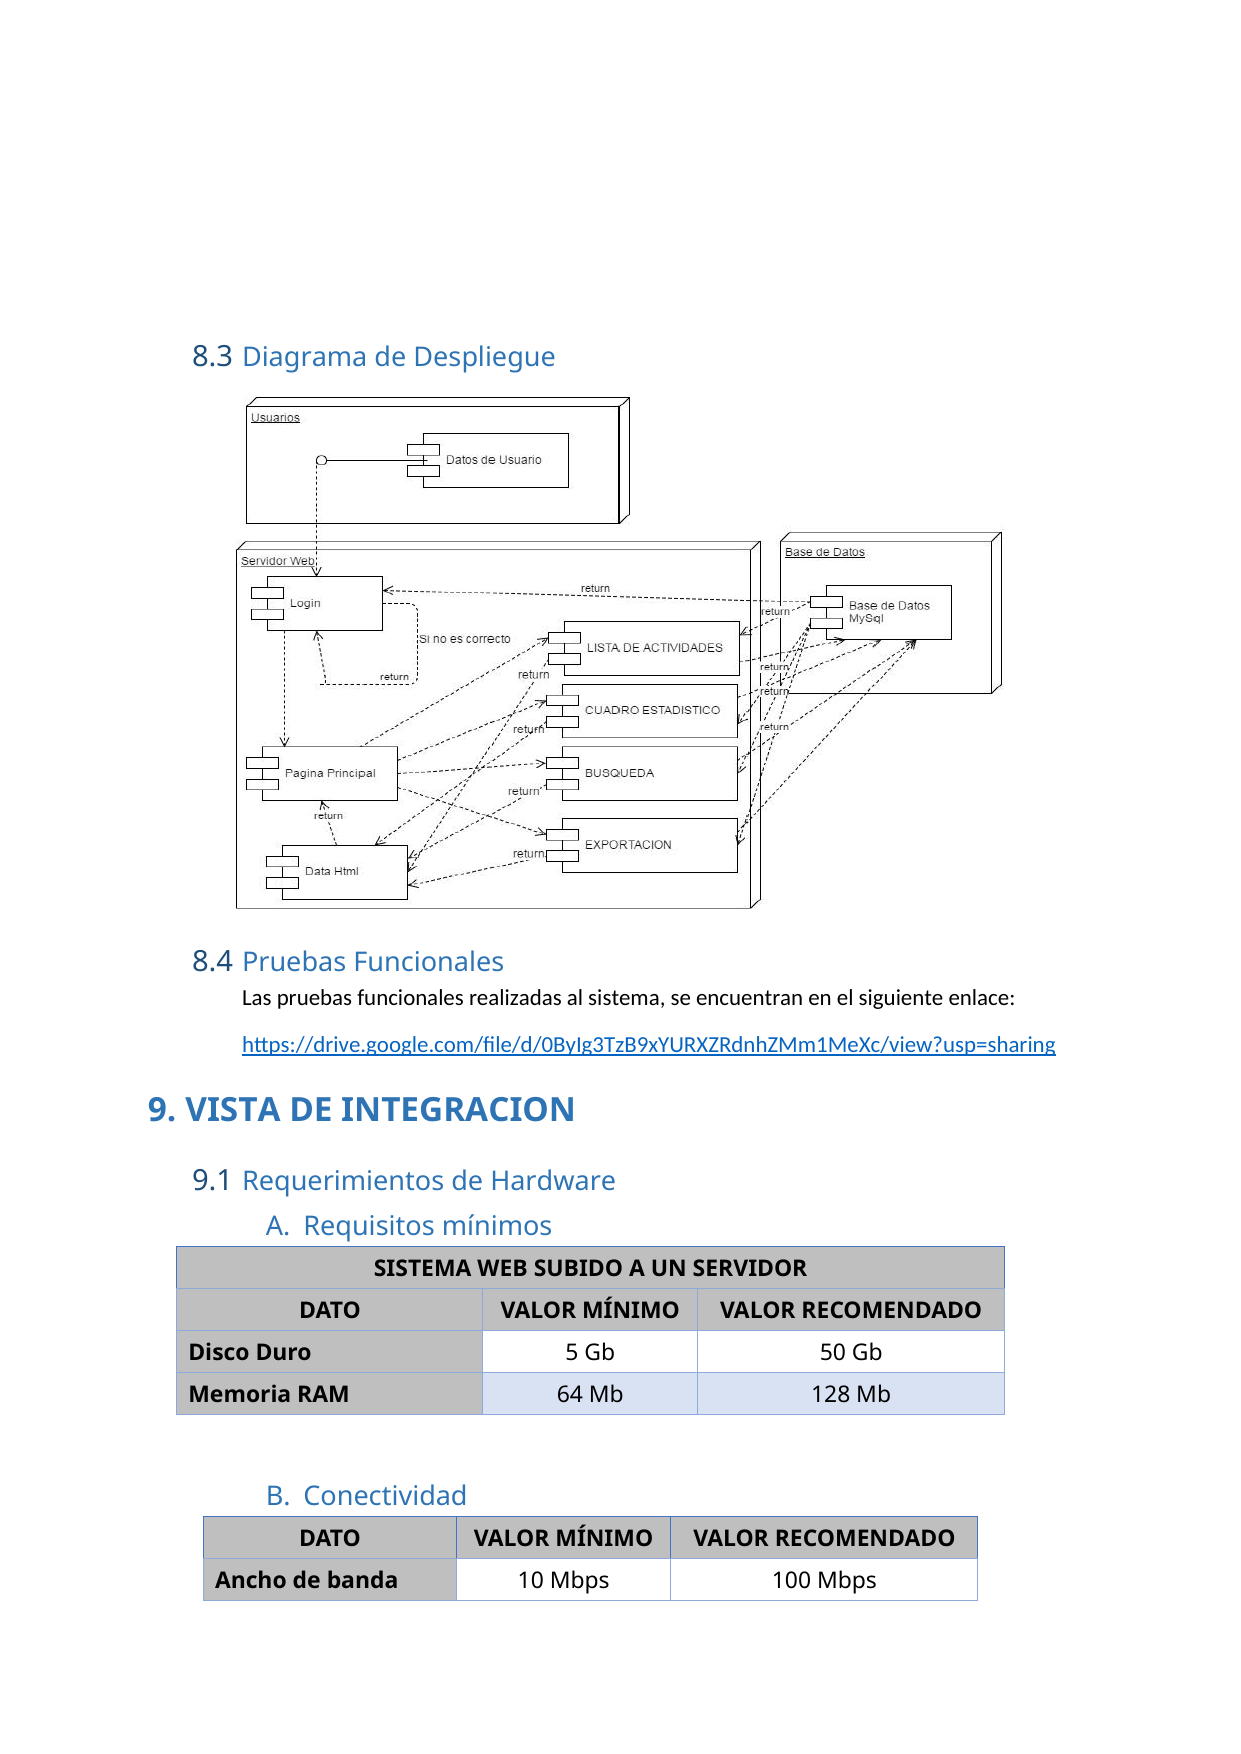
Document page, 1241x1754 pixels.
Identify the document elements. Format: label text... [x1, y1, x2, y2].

picture [235, 396, 1004, 909]
table_cell Ancho de banda [204, 1559, 456, 1600]
table_cell 10 Mbps [457, 1559, 670, 1600]
table_cell Memoria RAM [177, 1373, 482, 1414]
subtitle VISTA DE INTEGRACION [148, 1085, 1063, 1131]
subtitle Conectividad [266, 1476, 1063, 1513]
table_cell 50 Gb [698, 1331, 1004, 1372]
table_cell VALOR RECOMENDADO [698, 1289, 1004, 1330]
text Las pruebas funcionales realizadas al sistema, se encuentran en el siguiente enlace: [242, 983, 1063, 1011]
subtitle Requisitos mínimos [266, 1206, 1063, 1243]
table_cell 64 Mb [483, 1373, 697, 1414]
table_header SISTEMA WEB SUBIDO A UN SERVIDOR [177, 1247, 1004, 1288]
table_cell VALOR MÍNIMO [483, 1289, 697, 1330]
table_header VALOR RECOMENDADO [671, 1517, 977, 1558]
subtitle Requerimientos de Hardware [192, 1159, 1063, 1199]
table_cell 100 Mbps [671, 1559, 977, 1600]
table_cell DATO [177, 1289, 482, 1330]
table_cell 128 Mb [698, 1373, 1004, 1414]
table_cell 5 Gb [483, 1331, 697, 1372]
table_header DATO [204, 1517, 456, 1558]
text https://drive.google.com/file/d/0ByIg3TzB9xYURXZRdnhZMm1MeXc/view?usp=sharing [242, 1030, 1063, 1058]
subtitle Pruebas Funcionales [192, 941, 1063, 980]
table_header VALOR MÍNIMO [457, 1517, 670, 1558]
subtitle Diagrama de Despliegue [192, 335, 1063, 375]
table_cell Disco Duro [177, 1331, 482, 1372]
